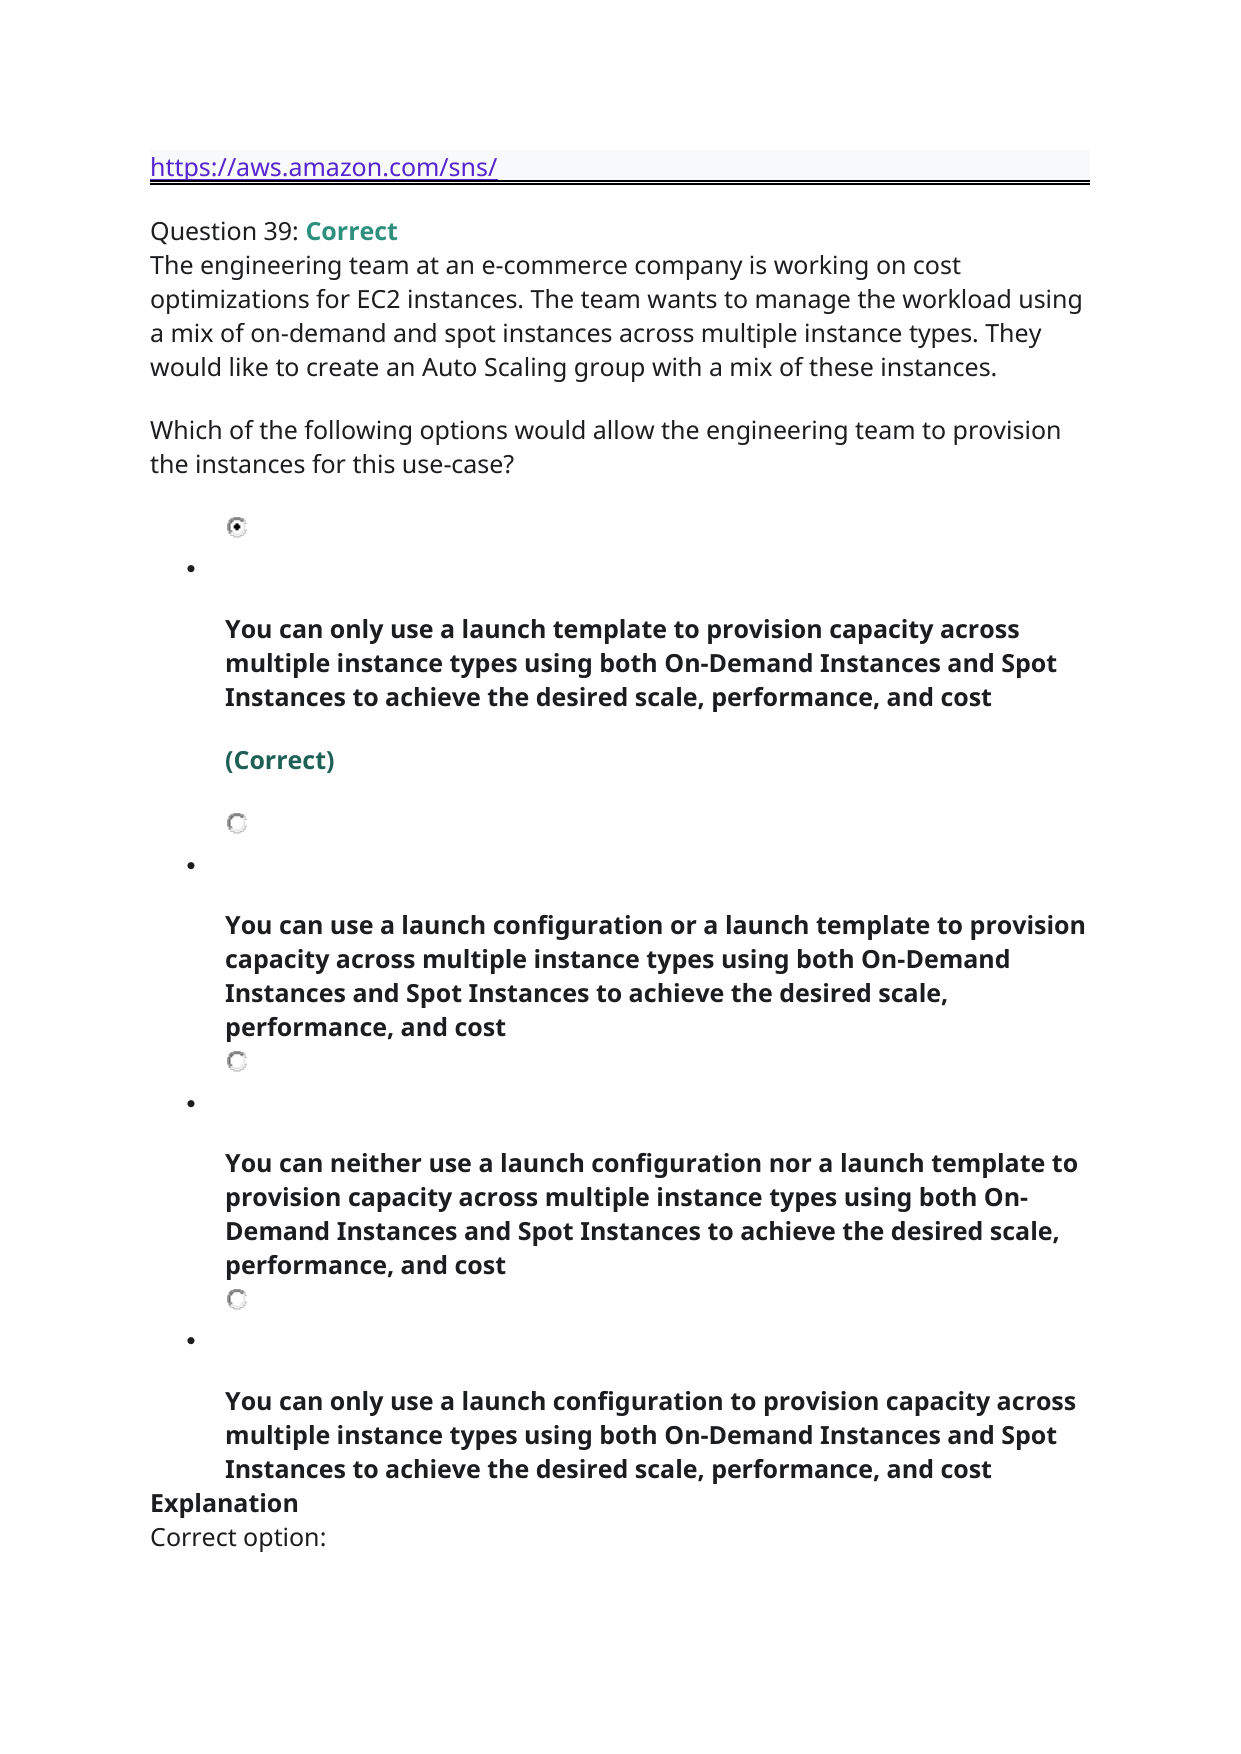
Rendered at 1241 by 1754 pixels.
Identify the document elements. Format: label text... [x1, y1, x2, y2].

text You can only use a launch configuration to provision capacity across multiple instance types using both On-Demand Instances and Spot Instances to achieve the desired scale, performance, and cost [225, 1384, 1090, 1486]
text You can neither use a launch configuration nor a launch template to provision capacity across multiple instance types using both On-Demand Instances and Spot Instances to achieve the desired scale, performance, and cost [225, 1146, 1090, 1282]
text You can use a launch configuration or a launch template to provision capacity across multiple instance types using both On-Demand Instances and Spot Instances to achieve the desired scale, performance, and cost [225, 908, 1090, 1044]
text You can only use a launch template to provision capacity across multiple instance types using both On-Demand Instances and Spot Instances to achieve the desired scale, performance, and cost [225, 612, 1090, 714]
text Correct option: [150, 1520, 1090, 1554]
text The engineering team at an e-commerce company is working on cost optimizations for EC2 instances. The team wants to manage the workload using a mix of on-demand and spot instances across multiple instance types. They would like to create an Auto Scaling group with a mix of these instances. [150, 247, 1090, 383]
text Explanation [150, 1486, 1090, 1520]
text (Correct) [225, 743, 1090, 777]
text https://aws.amazon.com/sns/ [150, 150, 1090, 180]
text Which of the following options would allow the engineering team to provision the instances for this use-case? [150, 413, 1090, 481]
text Question 39: Correct [150, 213, 1090, 247]
